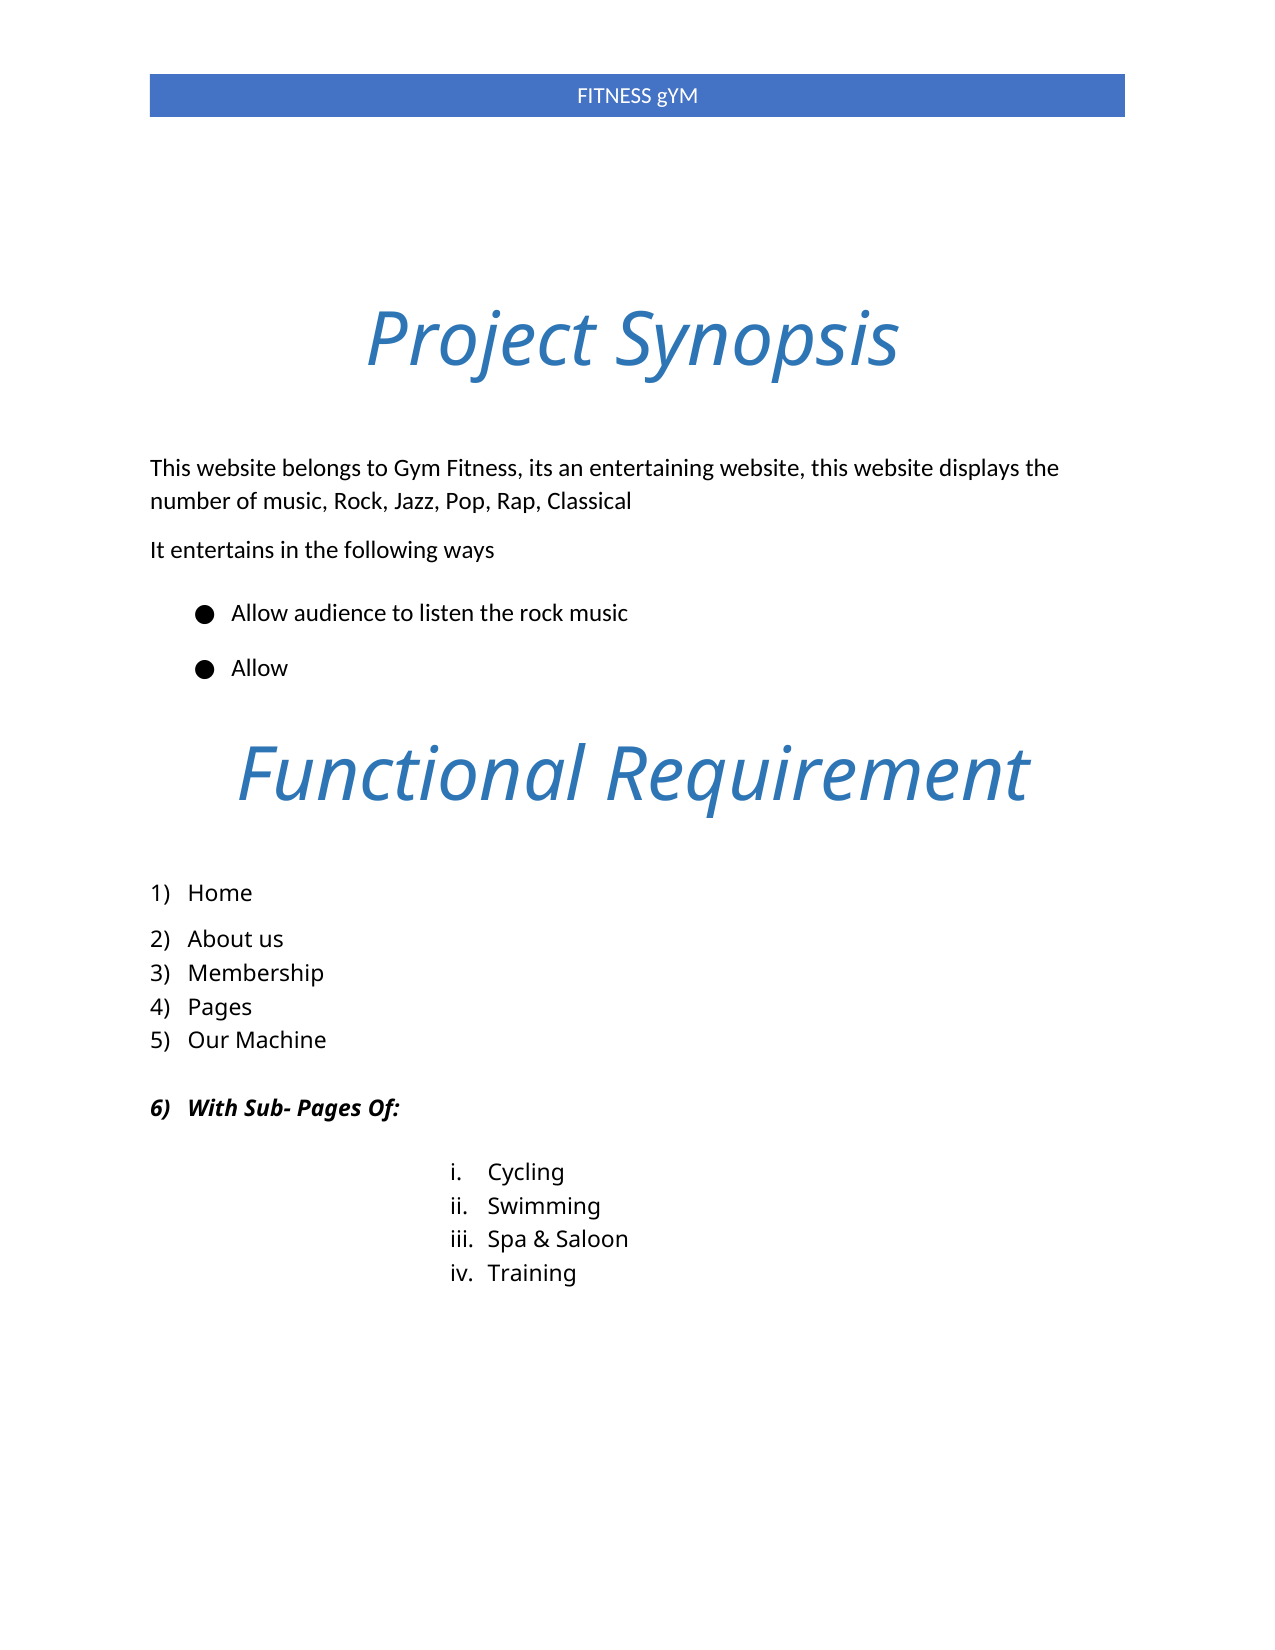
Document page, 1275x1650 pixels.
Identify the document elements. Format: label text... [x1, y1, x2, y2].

list Spa & Saloon [450, 1223, 1125, 1255]
list About us [150, 923, 1125, 954]
list Allow [194, 639, 1125, 691]
list Allow audience to listen the rock music [194, 584, 1125, 635]
list Home [150, 877, 1125, 908]
list Our Machine [150, 1024, 1125, 1056]
text It entertains in the following ways [150, 534, 1125, 565]
list Swimming [450, 1190, 1125, 1221]
subtitle Project Synopsis [150, 285, 1125, 387]
list Training [450, 1257, 1125, 1288]
subtitle Functional Requirement [150, 720, 1125, 822]
list Pages [150, 991, 1125, 1022]
text This website belongs to Gym Fitness, its an entertaining website, this website displays the number of music, Rock, Jazz, Pop, Rap, Classical [150, 452, 1125, 516]
list Cycling [450, 1156, 1125, 1187]
list Membership [150, 957, 1125, 988]
list With Sub- Pages Of: [150, 1092, 1125, 1123]
